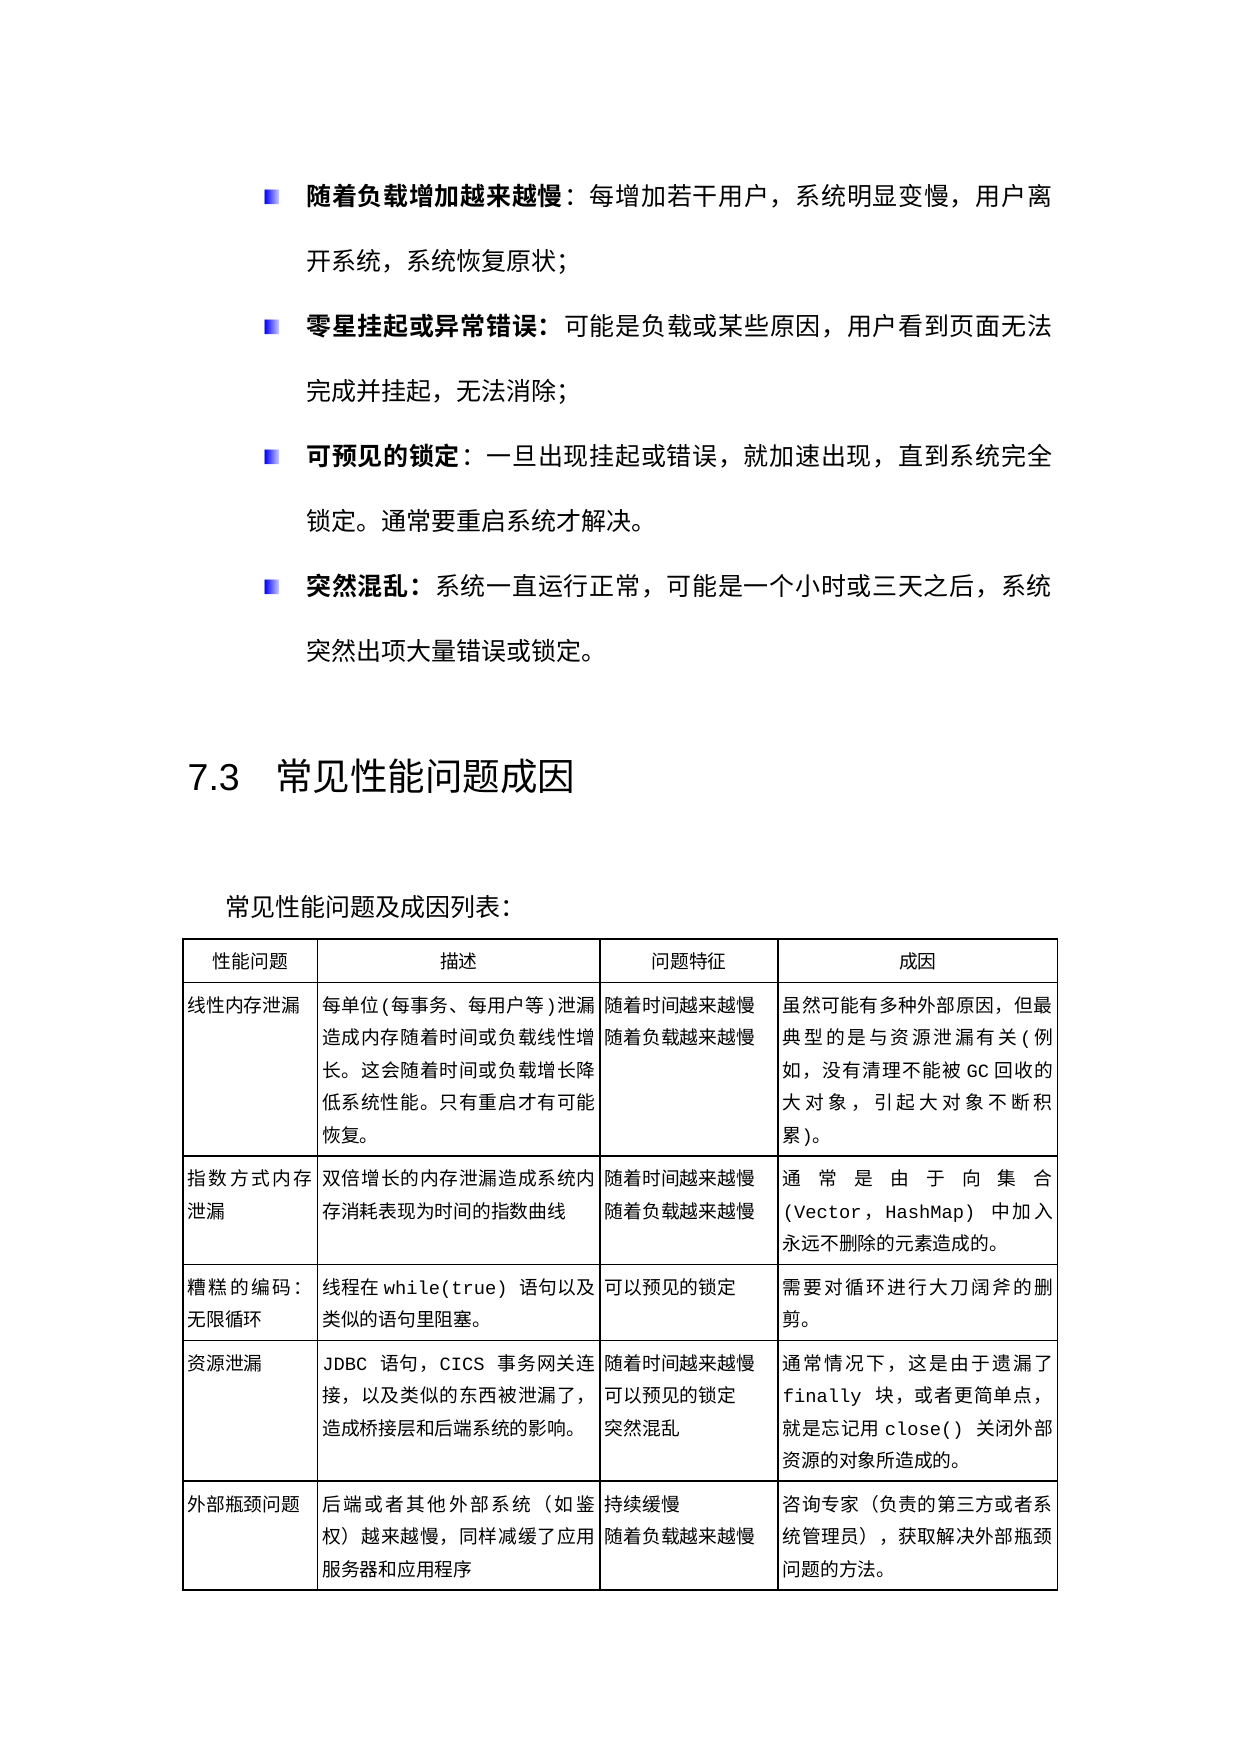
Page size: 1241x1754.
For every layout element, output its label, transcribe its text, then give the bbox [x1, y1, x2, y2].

table_cell 随着时间越来越慢 随着负载越来越慢 [601, 983, 777, 1155]
table_header 问题特征 [601, 940, 777, 982]
table_header 性能问题 [184, 940, 317, 982]
table_cell 指数方式内存泄漏 [184, 1157, 317, 1263]
list 零星挂起或异常错误：可能是负载或某些原因，用户看到页面无法完成并挂起，无法消除； [262, 292, 1053, 422]
table_cell 外部瓶颈问题 [184, 1482, 317, 1589]
list 随着负载增加越来越慢：每增加若干用户，系统明显变慢，用户离开系统，系统恢复原状； [262, 162, 1053, 292]
table_cell 咨询专家（负责的第三方或者系统管理员），获取解决外部瓶颈问题的方法。 [779, 1482, 1057, 1589]
table_cell 每单位(每事务、每用户等)泄漏造成内存随着时间或负载线性增长。这会随着时间或负载增长降低系统性能。只有重启才有可能恢复。 [318, 983, 599, 1155]
picture [263, 188, 281, 206]
table_cell 虽然可能有多种外部原因，但最典型的是与资源泄漏有关(例如，没有清理不能被GC回收的大对象，引起大对象不断积累)。 [779, 983, 1057, 1155]
table_cell JDBC 语句，CICS 事务网关连接，以及类似的东西被泄漏了，造成桥接层和后端系统的影响。 [318, 1341, 599, 1480]
table_cell 糟糕的编码：无限循环 [184, 1265, 317, 1339]
picture [263, 448, 281, 466]
list 常见性能问题及成因列表： [225, 873, 1053, 938]
table_header 成因 [779, 940, 1057, 982]
table_cell 通常情况下，这是由于遗漏了 finally 块，或者更简单点，就是忘记用 close() 关闭外部资源的对象所造成的。 [779, 1341, 1057, 1480]
table_cell 线性内存泄漏 [184, 983, 317, 1155]
table_cell 持续缓慢 随着负载越来越慢 [601, 1482, 777, 1589]
table_cell 需要对循环进行大刀阔斧的删剪。 [779, 1265, 1057, 1339]
table_cell 可以预见的锁定 [601, 1265, 777, 1339]
table_cell 随着时间越来越慢 随着负载越来越慢 [601, 1157, 777, 1263]
table_cell 双倍增长的内存泄漏造成系统内存消耗表现为时间的指数曲线 [318, 1157, 599, 1263]
list 突然混乱：系统一直运行正常，可能是一个小时或三天之后，系统突然出项大量错误或锁定。 [262, 552, 1053, 682]
picture [263, 578, 281, 596]
table_cell 线程在 while(true) 语句以及类似的语句里阻塞。 [318, 1265, 599, 1339]
table_cell 资源泄漏 [184, 1341, 317, 1480]
table_cell 随着时间越来越慢 可以预见的锁定 突然混乱 [601, 1341, 777, 1480]
picture [263, 318, 281, 336]
list 可预见的锁定：一旦出现挂起或错误，就加速出现，直到系统完全锁定。通常要重启系统才解决。 [262, 422, 1053, 552]
table_cell 后端或者其他外部系统（如鉴权）越来越慢，同样减缓了应用服务器和应用程序 [318, 1482, 599, 1589]
table_header 描述 [318, 940, 599, 982]
table_cell 通常是由于向集合(Vector，HashMap) 中加入永远不删除的元素造成的。 [779, 1157, 1057, 1263]
subtitle 常见性能问题成因 [187, 742, 1053, 807]
